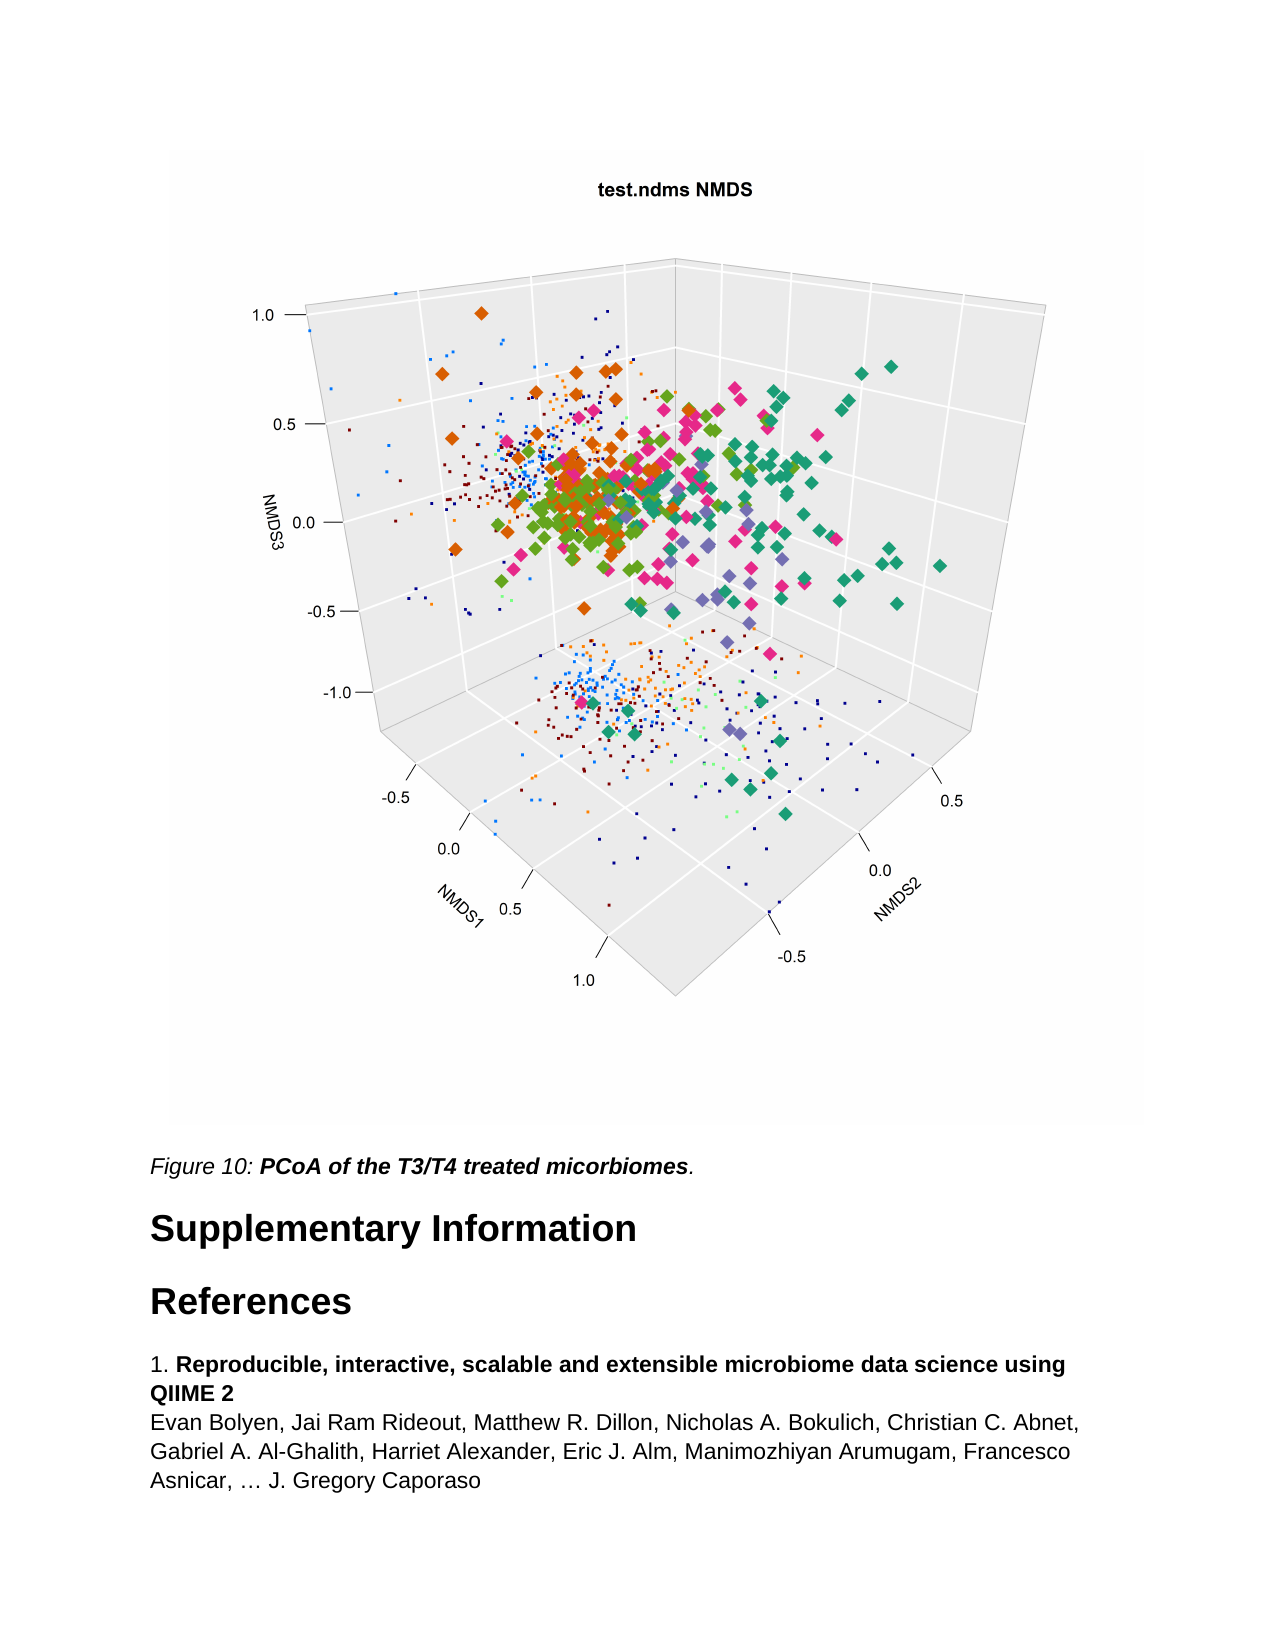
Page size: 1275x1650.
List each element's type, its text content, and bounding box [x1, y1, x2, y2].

subtitle Supplementary Information [150, 1207, 1125, 1250]
text Figure 10: PCoA of the T3/T4 treated micorbiomes. [150, 1153, 1125, 1179]
subtitle References [150, 1279, 1125, 1322]
picture [168, 150, 1144, 1125]
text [150, 1351, 1125, 1493]
